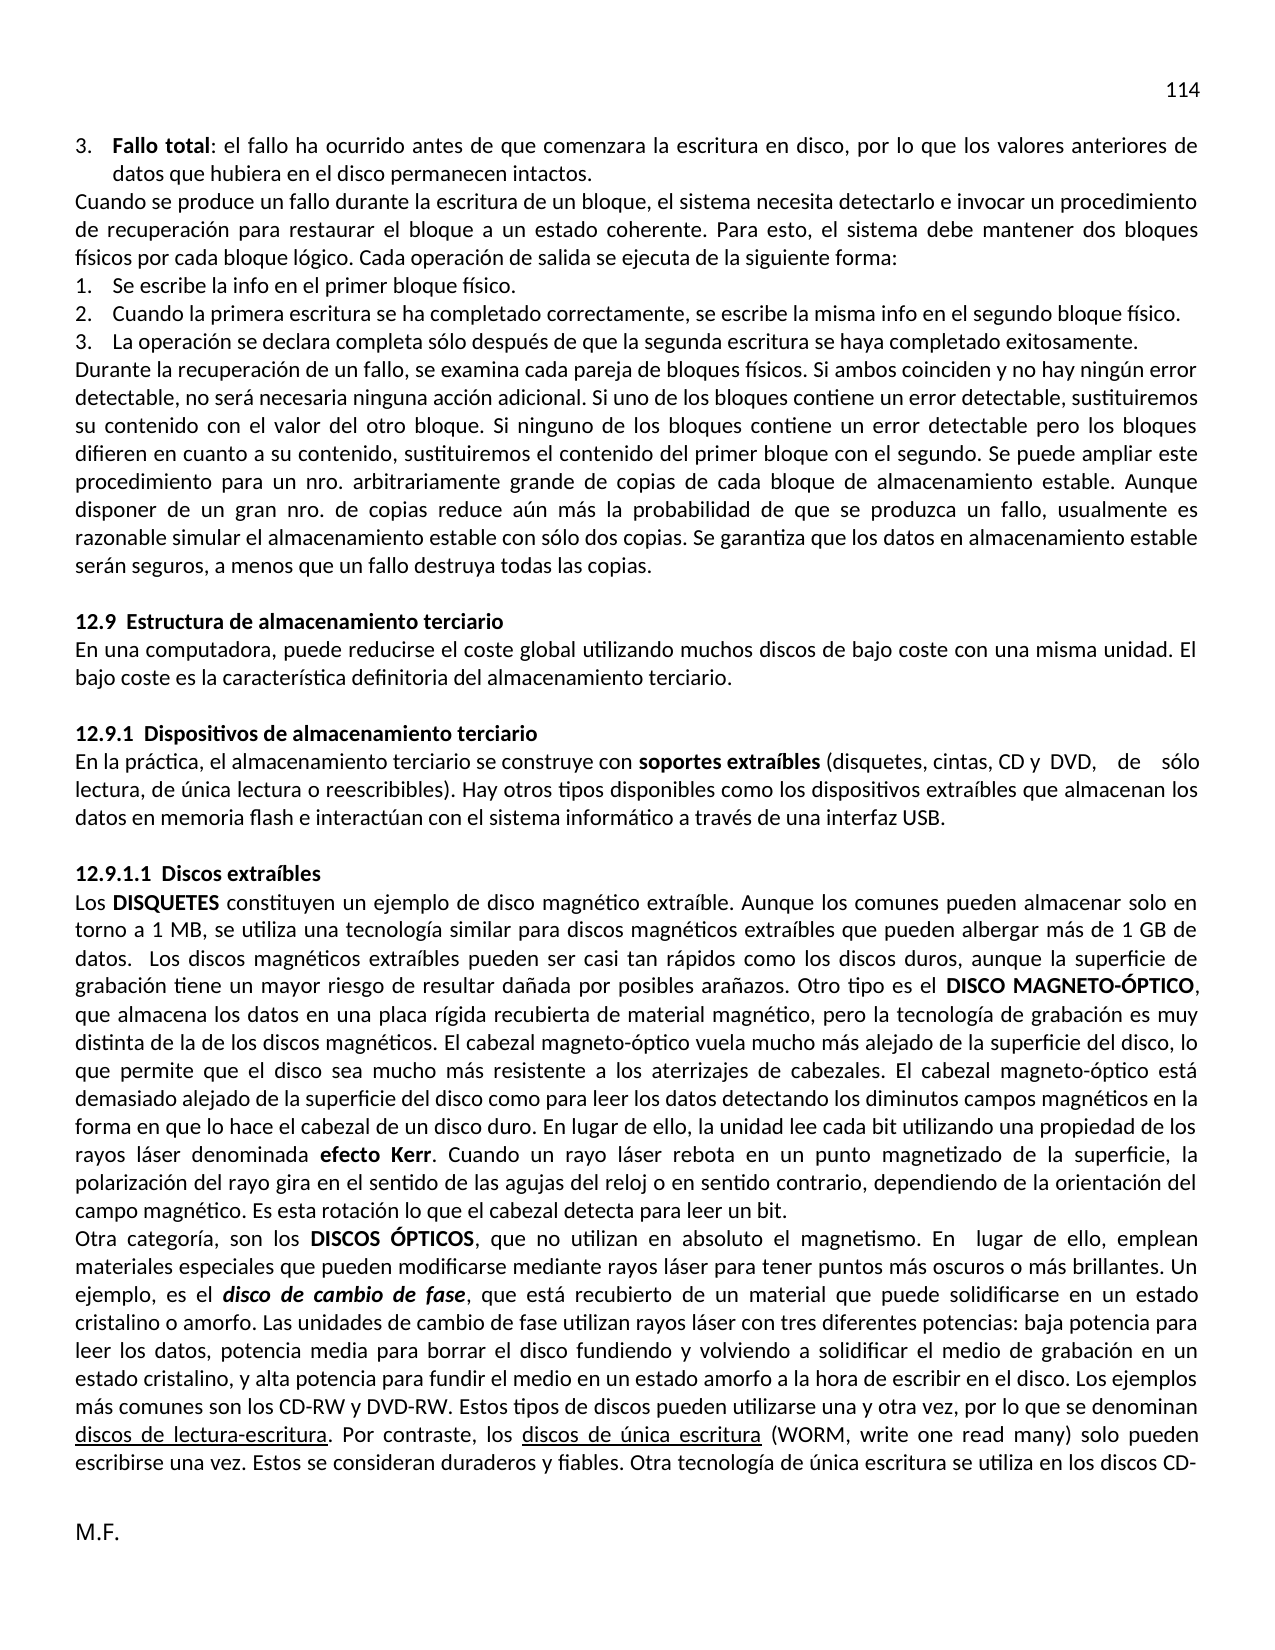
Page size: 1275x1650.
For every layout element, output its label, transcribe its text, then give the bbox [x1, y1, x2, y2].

text 12.9.1 Dispositivos de almacenamiento terciario [75, 719, 1200, 747]
text Cuando se produce un fallo durante la escritura de un bloque, el sistema necesita detectarlo e invocar un procedimiento de recuperación para restaurar el bloque a un estado coherente. Para esto, el sistema debe mantener dos bloques físicos por cada bloque lógico. Cada operación de salida se ejecuta de la siguiente forma: [75, 187, 1200, 271]
list La operación se declara completa sólo después de que la segunda escritura se haya completado exitosamente. [75, 327, 1200, 355]
text En la práctica, el almacenamiento terciario se construye con soportes extraíbles (disquetes, cintas, CD y DVD, de sólo lectura, de única lectura o reescribibles). Hay otros tipos disponibles como los dispositivos extraíbles que almacenan los datos en memoria flash e interactúan con el sistema informático a través de una interfaz USB. [75, 747, 1200, 832]
text Durante la recuperación de un fallo, se examina cada pareja de bloques físicos. Si ambos coinciden y no hay ningún error detectable, no será necesaria ninguna acción adicional. Si uno de los bloques contiene un error detectable, sustituiremos su contenido con el valor del otro bloque. Si ninguno de los bloques contiene un error detectable pero los bloques difieren en cuanto a su contenido, sustituiremos el contenido del primer bloque con el segundo. Se puede ampliar este procedimiento para un nro. arbitrariamente grande de copias de cada bloque de almacenamiento estable. Aunque disponer de un gran nro. de copias reduce aún más la probabilidad de que se produzca un fallo, usualmente es razonable simular el almacenamiento estable con sólo dos copias. Se garantiza que los datos en almacenamiento estable serán seguros, a menos que un fallo destruya todas las copias. [75, 355, 1200, 579]
list Fallo total: el fallo ha ocurrido antes de que comenzara la escritura en disco, por lo que los valores anteriores de datos que hubiera en el disco permanecen intactos. [75, 131, 1200, 187]
text En una computadora, puede reducirse el coste global utilizando muchos discos de bajo coste con una misma unidad. El bajo coste es la característica definitoria del almacenamiento terciario. [75, 635, 1200, 691]
text 12.9.1.1 Discos extraíbles [75, 859, 1200, 888]
list Cuando la primera escritura se ha completado correctamente, se escribe la misma info en el segundo bloque físico. [75, 299, 1200, 327]
text 12.9 Estructura de almacenamiento terciario [75, 607, 1200, 635]
text Los disquetes constituyen un ejemplo de disco magnético extraíble. Aunque los comunes pueden almacenar solo en torno a 1 MB, se utiliza una tecnología similar para discos magnéticos extraíbles que pueden albergar más de 1 GB de datos. Los discos magnéticos extraíbles pueden ser casi tan rápidos como los discos duros, aunque la superficie de grabación tiene un mayor riesgo de resultar dañada por posibles arañazos. Otro tipo es el disco magneto-óptico, que almacena los datos en una placa rígida recubierta de material magnético, pero la tecnología de grabación es muy distinta de la de los discos magnéticos. El cabezal magneto-óptico vuela mucho más alejado de la superficie del disco, lo que permite que el disco sea mucho más resistente a los aterrizajes de cabezales. El cabezal magneto-óptico está demasiado alejado de la superficie del disco como para leer los datos detectando los diminutos campos magnéticos en la forma en que lo hace el cabezal de un disco duro. En lugar de ello, la unidad lee cada bit utilizando una propiedad de los rayos láser denominada efecto Kerr. Cuando un rayo láser rebota en un punto magnetizado de la superficie, la polarización del rayo gira en el sentido de las agujas del reloj o en sentido contrario, dependiendo de la orientación del campo magnético. Es esta rotación lo que el cabezal detecta para leer un bit. [75, 888, 1200, 1224]
list Se escribe la info en el primer bloque físico. [75, 271, 1200, 299]
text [75, 1224, 1200, 1476]
